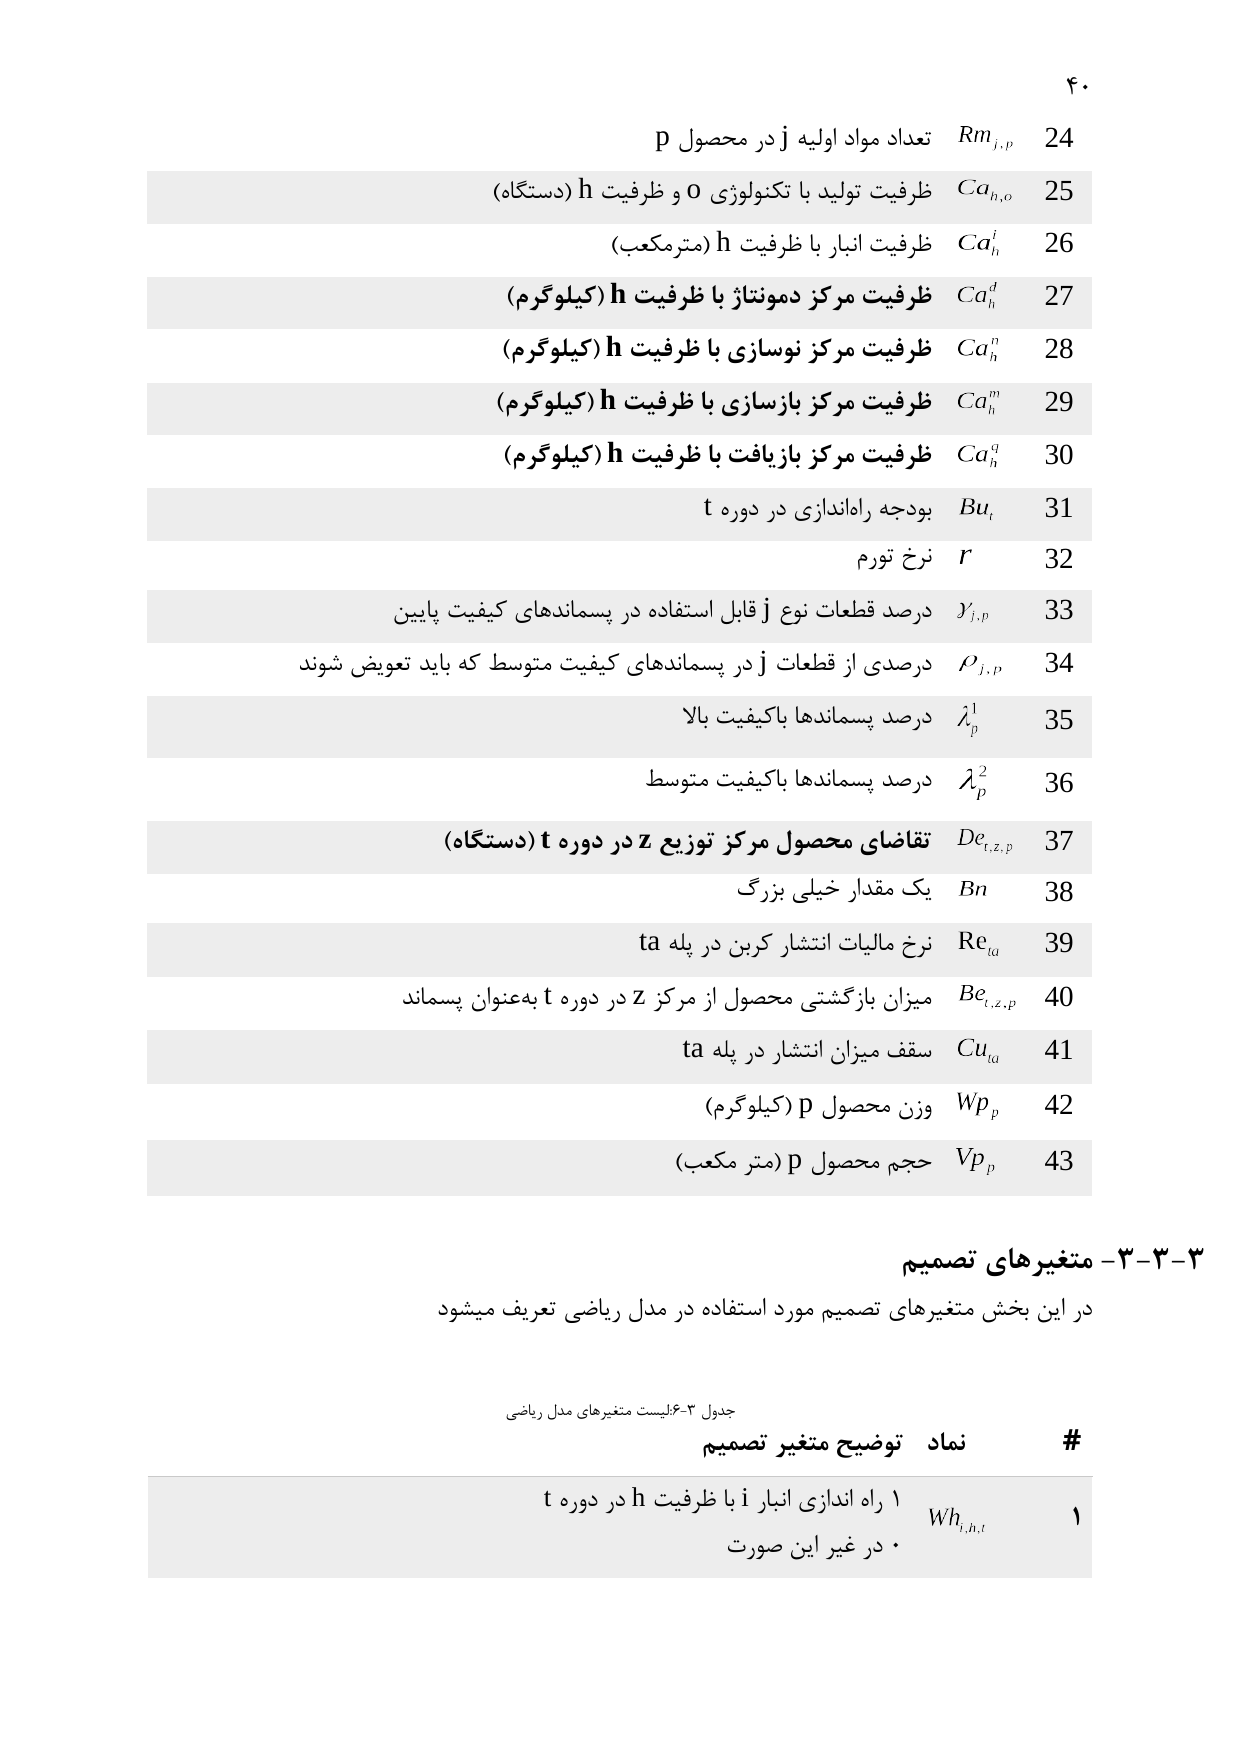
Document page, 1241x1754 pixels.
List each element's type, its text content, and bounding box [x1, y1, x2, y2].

table_cell [914, 1477, 1034, 1578]
table_cell میزان بازگشتی محصول از مرکز z در دوره t به‌عنوان پسماند [147, 977, 943, 1030]
table_cell [943, 696, 1033, 758]
table_cell تعداد مواد اولیه j در محصول p [147, 118, 943, 171]
table_cell 35 [1033, 696, 1092, 758]
text در این بخش متغیرهای تصمیم مورد استفاده در مدل ریاضی تعریف میشود [148, 1296, 1092, 1326]
table_cell 1 راه اندازی انبار i با ظرفیت h در دوره t 0 در غیر این صورت [148, 1477, 914, 1578]
table_cell 30 [1033, 435, 1092, 488]
table_cell 24 [1033, 118, 1092, 171]
table_cell [943, 874, 1033, 923]
table_cell ظرفیت مرکز بازیافت با ظرفیت h (کیلوگرم) [147, 435, 943, 488]
table_cell [943, 488, 1033, 541]
table_cell [943, 821, 1033, 874]
table_cell 38 [1033, 874, 1092, 923]
table_cell 41 [1033, 1030, 1092, 1084]
table_cell 40 [1033, 977, 1092, 1030]
table_cell 26 [1033, 224, 1092, 277]
table_cell 25 [1033, 171, 1092, 224]
table_cell [943, 923, 1033, 977]
table_cell 1 [1034, 1477, 1092, 1578]
table_cell 29 [1033, 383, 1092, 435]
table_cell [943, 224, 1033, 277]
table_cell [943, 541, 1033, 590]
table_cell ظرفیت مرکز بازسازی با ظرفیت h (کیلوگرم) [147, 383, 943, 435]
table_cell 31 [1033, 488, 1092, 541]
table_cell [943, 383, 1033, 435]
table_header توضیح متغیر تصمیم [148, 1432, 914, 1476]
table_cell یک مقدار خیلی بزرگ [147, 874, 943, 923]
table_cell 37 [1033, 821, 1092, 874]
table_cell بودجه راه‌اندازی در دوره t [147, 488, 943, 541]
table_cell تقاضای محصول مرکز توزیع z در دوره t (دستگاه) [147, 821, 943, 874]
table_cell 27 [1033, 277, 1092, 329]
table_cell [943, 330, 1033, 382]
table_cell 32 [1033, 541, 1092, 590]
table_cell [943, 277, 1033, 329]
table_cell [943, 1140, 1033, 1196]
table_cell ظرفیت انبار با ظرفیت h (مترمکعب) [147, 224, 943, 277]
table_cell [943, 590, 1033, 643]
table_cell [943, 118, 1033, 171]
table_header # [1034, 1432, 1092, 1476]
table_cell ظرفیت تولید با تکنولوژی o و ظرفیت h (دستگاه) [147, 171, 943, 224]
table_cell وزن محصول p (کیلوگرم) [147, 1084, 943, 1139]
table_cell درصد پسماندها باکیفیت متوسط [147, 758, 943, 821]
table_cell سقف میزان انتشار در پله ta [147, 1030, 943, 1084]
table_cell ظرفیت مرکز نوسازی با ظرفیت h (کیلوگرم) [147, 330, 943, 382]
table_cell 34 [1033, 643, 1092, 696]
table_cell درصد قطعات نوع j قابل استفاده در پسماندهای کیفیت پایین [147, 590, 943, 643]
table_cell 28 [1033, 330, 1092, 382]
table_cell [943, 1084, 1033, 1139]
table_cell درصد پسماندها باکیفیت بالا [147, 696, 943, 758]
table_cell 43 [1033, 1140, 1092, 1196]
table_cell نرخ مالیات انتشار کربن در پله ta [147, 923, 943, 977]
table_cell [943, 171, 1033, 224]
table_cell [943, 758, 1033, 821]
table_cell 42 [1033, 1084, 1092, 1139]
table_cell نرخ تورم [147, 541, 943, 590]
table_cell [943, 1030, 1033, 1084]
table_cell 36 [1033, 758, 1092, 821]
table_cell [943, 435, 1033, 488]
table_cell درصدی از قطعات j در پسماندهای کیفیت متوسط که باید تعویض شوند [147, 643, 943, 696]
table_cell ظرفیت مرکز دمونتاژ با ظرفیت h (کیلوگرم) [147, 277, 943, 329]
table_cell [943, 643, 1033, 696]
table_header نماد [914, 1432, 1034, 1476]
table_cell 33 [1033, 590, 1092, 643]
table_cell حجم محصول p (متر مکعب) [147, 1140, 943, 1196]
table_cell [943, 977, 1033, 1030]
subtitle متغیرهای تصمیم [148, 1246, 1092, 1280]
table_cell 39 [1033, 923, 1092, 977]
